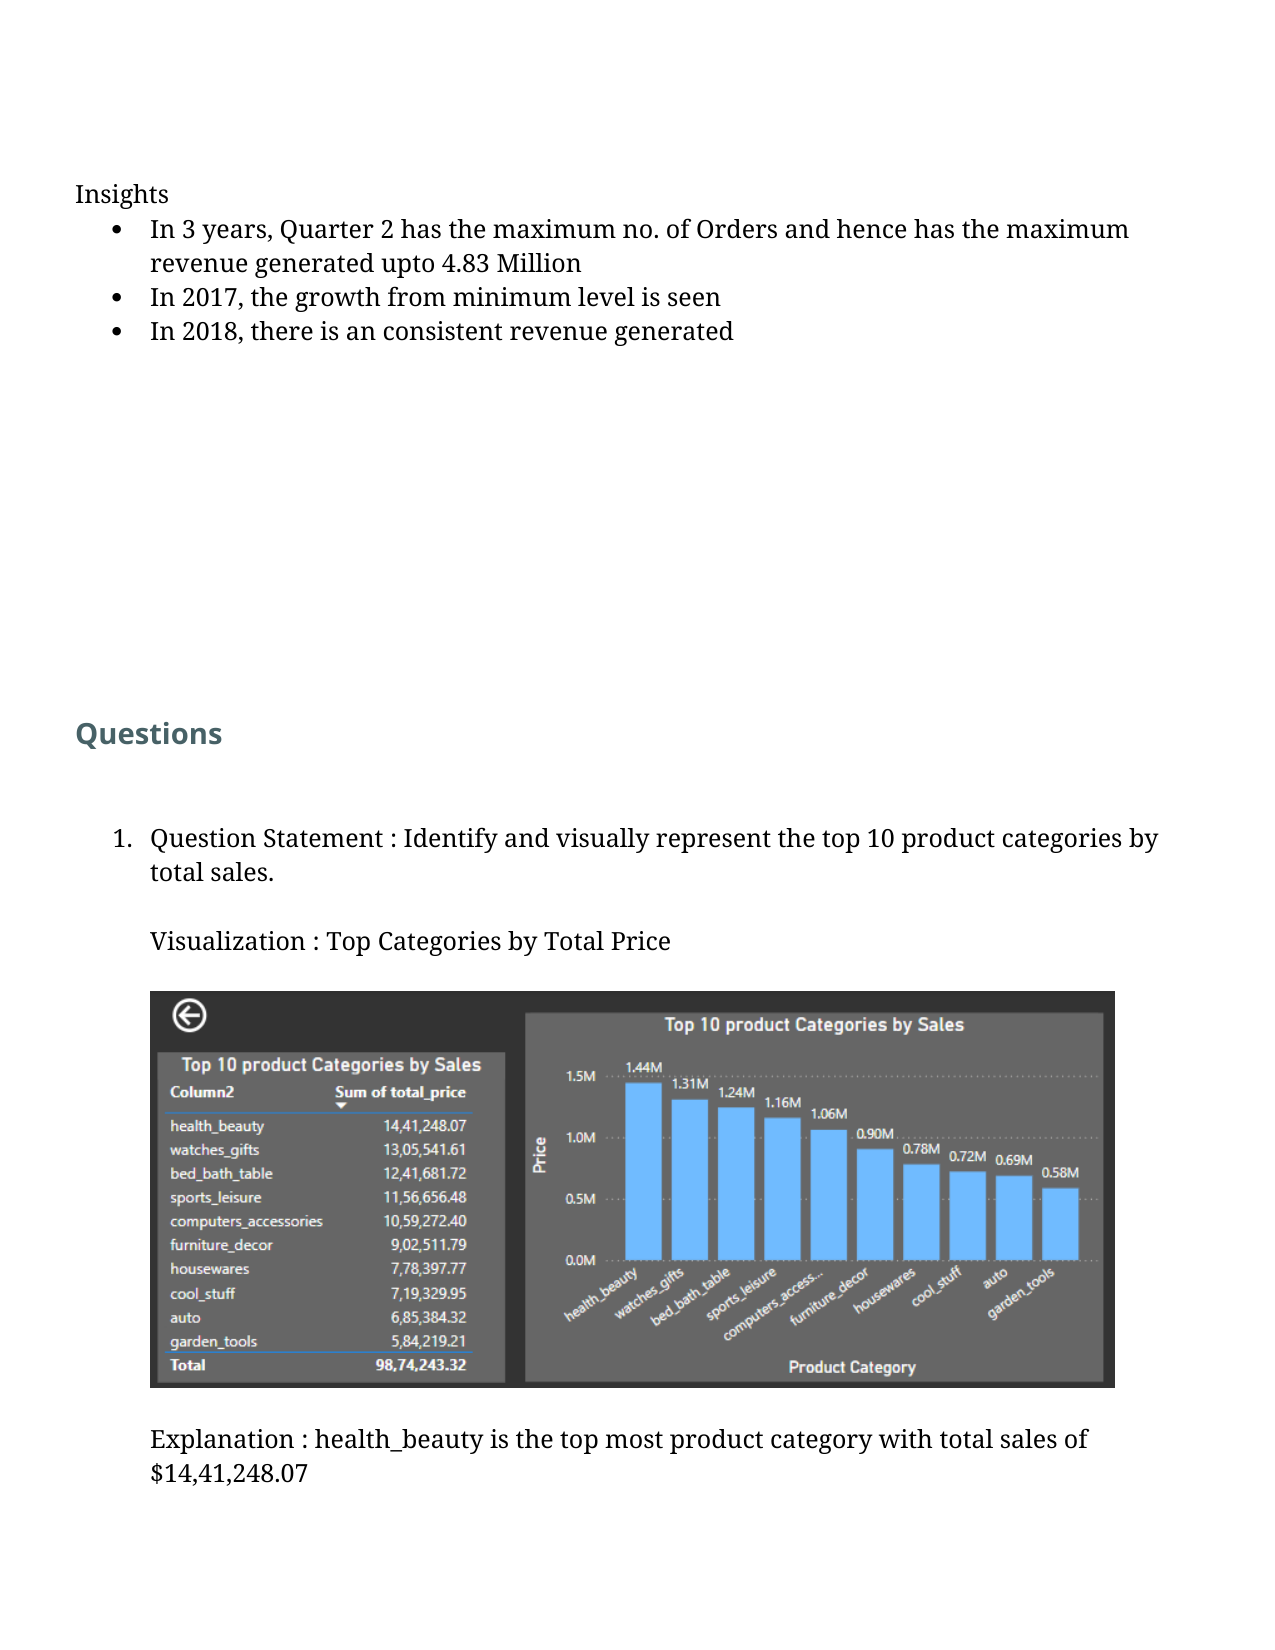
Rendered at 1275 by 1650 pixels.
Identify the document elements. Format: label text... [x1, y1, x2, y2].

list In 3 years, Quarter 2 has the maximum no. of Orders and hence has the maximum revenue generated upto 4.83 Million [112, 211, 1200, 279]
text Insights [75, 177, 1200, 211]
list Explanation : health_beauty is the top most product category with total sales of $14,41,248.07 [150, 1422, 1200, 1490]
list Question Statement : Identify and visually represent the top 10 product categories by total sales. [112, 821, 1200, 889]
list In 2018, there is an consistent revenue generated [112, 313, 1200, 347]
list In 2017, the growth from minimum level is seen [112, 279, 1200, 313]
list Visualization : Top Categories by Total Price [150, 923, 1200, 957]
picture [150, 991, 1115, 1388]
subtitle Questions [75, 713, 1200, 753]
